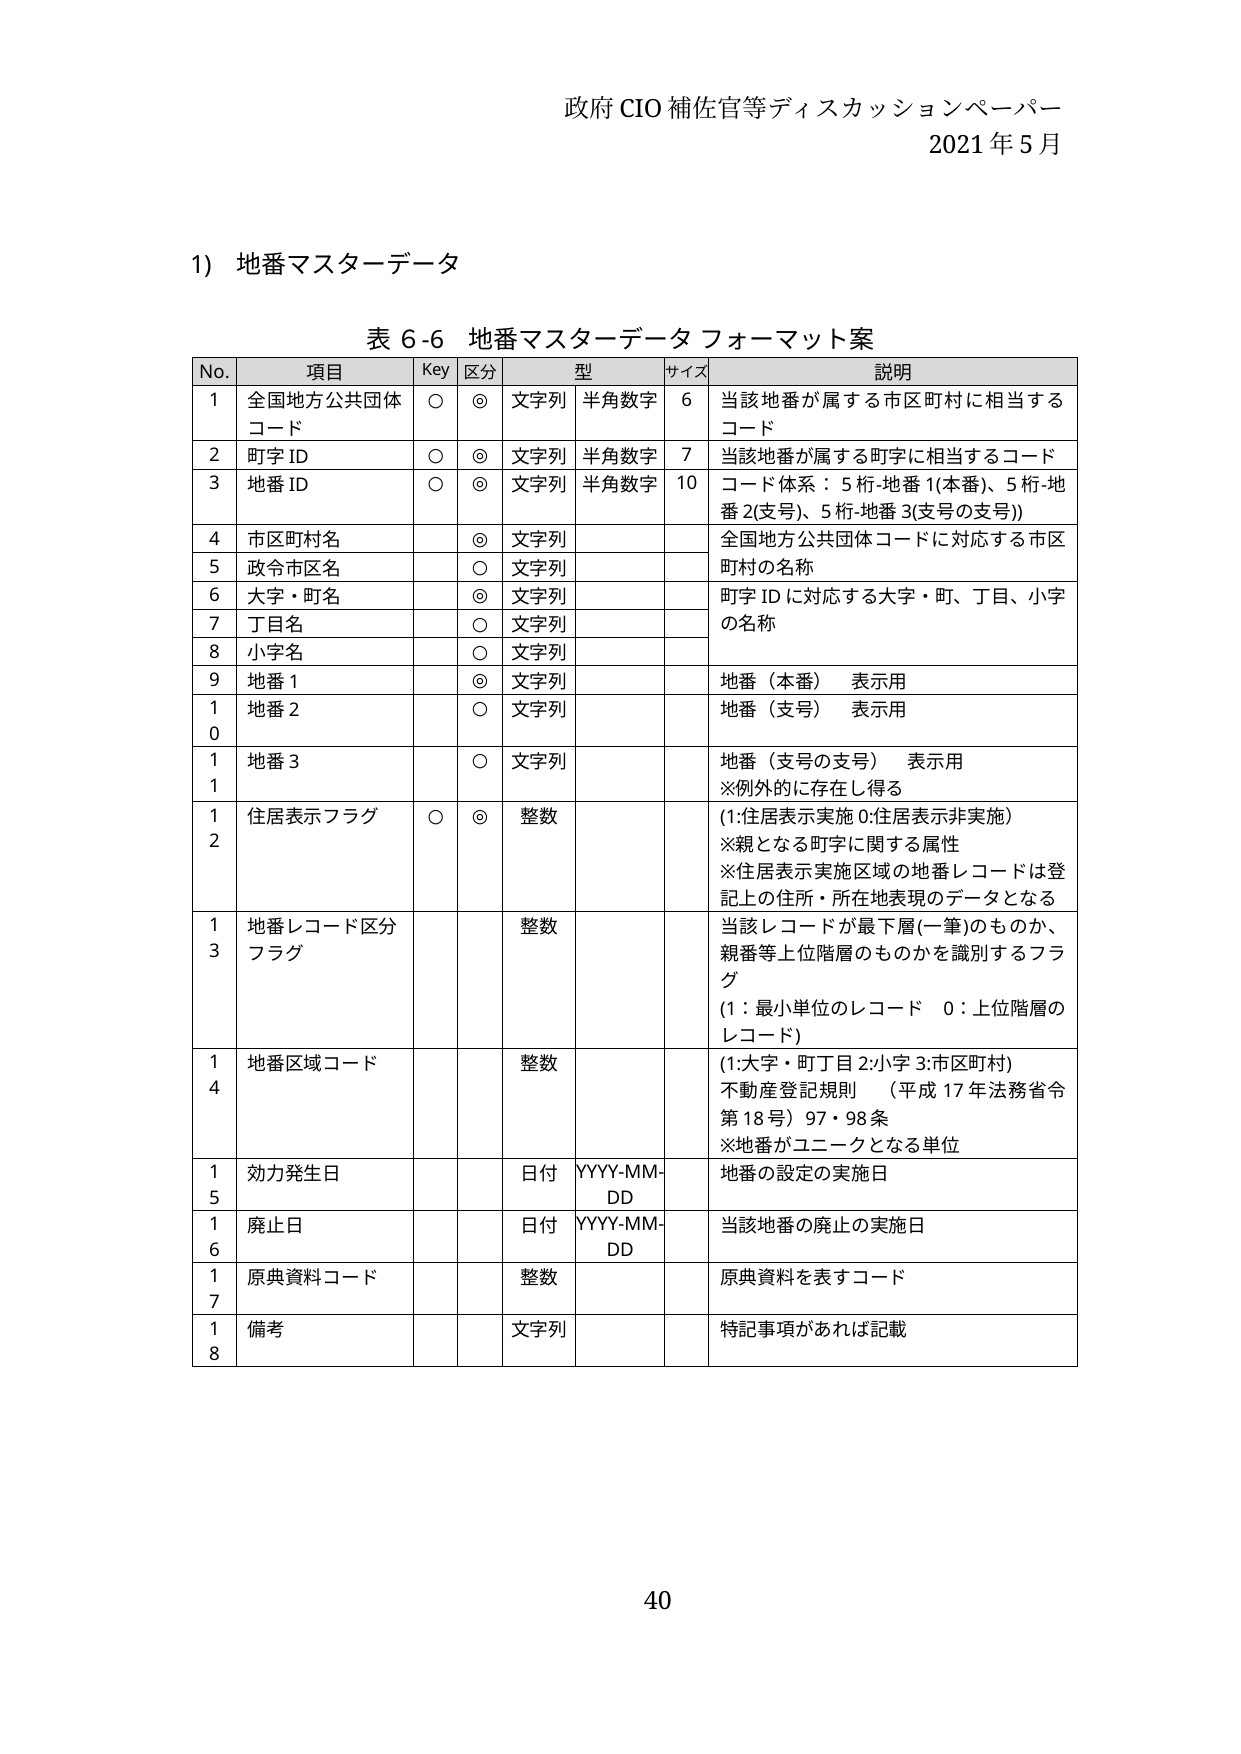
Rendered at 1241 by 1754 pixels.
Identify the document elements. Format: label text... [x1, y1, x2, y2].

table_cell [665, 1315, 708, 1366]
table_cell ◎ [458, 441, 502, 469]
table_cell [665, 582, 708, 609]
table_cell (1:住居表示実施 0:住居表示非実施） ※親となる町字に関する属性 ※住居表示実施区域の地番レコードは登記上の住所・所在地表現のデータとなる [709, 802, 1077, 911]
table_cell 10 [665, 470, 708, 524]
table_cell [576, 582, 664, 609]
table_cell [665, 1159, 708, 1209]
table_cell 丁目名 [237, 610, 413, 637]
table_cell 文字列 [503, 582, 575, 609]
table_cell YYYY-MM-DD [576, 1211, 664, 1262]
table_cell 特記事項があれば記載 [709, 1315, 1077, 1366]
table_cell 原典資料コード [237, 1263, 413, 1314]
table_cell [414, 1211, 457, 1262]
table_cell ○ [458, 610, 502, 637]
table_cell 日付 [503, 1159, 575, 1209]
table_cell 当該レコードが最下層(一筆)のものか、親番等上位階層のものかを識別するフラグ (1：最小単位のレコード 0：上位階層のレコード) [709, 912, 1077, 1048]
table_cell [665, 553, 708, 581]
table_cell ◎ [458, 666, 502, 693]
table_cell [665, 1049, 708, 1157]
table_cell [414, 666, 457, 693]
table_cell 15 [193, 1159, 236, 1209]
table_cell 1 [193, 386, 236, 440]
table_cell 13 [193, 912, 236, 1048]
table_cell 政令市区名 [237, 553, 413, 581]
table_cell 7 [665, 441, 708, 469]
table_cell [665, 912, 708, 1048]
table_cell 文字列 [503, 1315, 575, 1366]
table_cell ◎ [458, 582, 502, 609]
table_cell 小字名 [237, 638, 413, 665]
table_header 型 [503, 358, 664, 385]
table_cell 11 [193, 747, 236, 801]
table_cell [665, 1263, 708, 1314]
table_cell 整数 [503, 802, 575, 911]
table_cell 4 [193, 525, 236, 552]
table_cell [414, 582, 457, 609]
table_header 区分 [458, 358, 502, 385]
table_cell 町字IDに対応する大字・町、丁目、小字の名称 [709, 582, 1077, 665]
subtitle 地番マスターデータ [190, 244, 1063, 282]
table_cell 当該地番が属する町字に相当するコード [709, 441, 1077, 469]
table_cell 地番3 [237, 747, 413, 801]
table_cell 7 [193, 610, 236, 637]
table_cell ◎ [458, 386, 502, 440]
table_cell [458, 1315, 502, 1366]
table_cell 14 [193, 1049, 236, 1157]
table_cell [414, 912, 457, 1048]
table_cell [665, 666, 708, 693]
table_cell [458, 1263, 502, 1314]
table_cell 備考 [237, 1315, 413, 1366]
table_header サイズ [665, 358, 708, 385]
table_cell 地番（支号の支号） 表示用 ※例外的に存在し得る [709, 747, 1077, 801]
table_cell 18 [193, 1315, 236, 1366]
table_cell 地番ID [237, 470, 413, 524]
table_cell ○ [458, 553, 502, 581]
table_cell [576, 610, 664, 637]
table_cell 整数 [503, 1049, 575, 1157]
table_cell [576, 695, 664, 746]
table_header Key [414, 358, 457, 385]
table_cell 整数 [503, 1263, 575, 1314]
table_cell [458, 1211, 502, 1262]
table_cell 半角数字 [576, 441, 664, 469]
table_cell [414, 638, 457, 665]
table_cell 文字列 [503, 470, 575, 524]
table_cell 文字列 [503, 553, 575, 581]
table_cell 地番2 [237, 695, 413, 746]
table_cell ○ [458, 638, 502, 665]
table_header No. [193, 358, 236, 385]
table_cell 地番（支号） 表示用 [709, 695, 1077, 746]
table_cell 文字列 [503, 638, 575, 665]
table_cell コード体系： 5桁-地番1(本番)、5桁-地番2(支号)、5桁-地番3(支号の支号)) [709, 470, 1077, 524]
table_cell ○ [458, 747, 502, 801]
table_cell [458, 1049, 502, 1157]
table_cell [414, 695, 457, 746]
table_cell ○ [458, 695, 502, 746]
table_cell [458, 1159, 502, 1209]
table_cell 市区町村名 [237, 525, 413, 552]
table_cell [576, 802, 664, 911]
table_cell ◎ [458, 802, 502, 911]
table_cell [576, 525, 664, 552]
table_cell 効力発生日 [237, 1159, 413, 1209]
table_header 項目 [237, 358, 413, 385]
table_cell 半角数字 [576, 386, 664, 440]
table_cell [414, 1159, 457, 1209]
table_cell [414, 525, 457, 552]
table_cell 整数 [503, 912, 575, 1048]
table_cell 地番1 [237, 666, 413, 693]
table_cell 10 [193, 695, 236, 746]
table_cell 3 [193, 470, 236, 524]
table_cell 地番（本番） 表示用 [709, 666, 1077, 693]
table_cell [414, 610, 457, 637]
table_cell [414, 747, 457, 801]
table_cell [414, 553, 457, 581]
table_cell 日付 [503, 1211, 575, 1262]
table_cell [414, 1263, 457, 1314]
table_cell [576, 553, 664, 581]
table_cell [576, 1049, 664, 1157]
table_cell 当該地番が属する市区町村に相当するコード [709, 386, 1077, 440]
table_cell 半角数字 [576, 470, 664, 524]
table_cell [665, 1211, 708, 1262]
table_cell [576, 747, 664, 801]
table_cell ○ [414, 441, 457, 469]
table_cell 17 [193, 1263, 236, 1314]
table_cell 原典資料を表すコード [709, 1263, 1077, 1314]
table_cell [458, 912, 502, 1048]
table_cell 文字列 [503, 695, 575, 746]
table_cell 8 [193, 638, 236, 665]
table_cell 文字列 [503, 525, 575, 552]
table_cell 全国地方公共団体コード [237, 386, 413, 440]
table_cell 大字・町名 [237, 582, 413, 609]
table_cell [576, 1263, 664, 1314]
table_cell [576, 1315, 664, 1366]
table_cell 12 [193, 802, 236, 911]
table_cell 地番レコード区分フラグ [237, 912, 413, 1048]
table_cell 全国地方公共団体コードに対応する市区町村の名称 [709, 525, 1077, 581]
table_header 説明 [709, 358, 1077, 385]
table_cell 文字列 [503, 747, 575, 801]
table_cell 地番の設定の実施日 [709, 1159, 1077, 1209]
table_cell ◎ [458, 470, 502, 524]
table_cell [576, 666, 664, 693]
table_cell 16 [193, 1211, 236, 1262]
table_cell 6 [193, 582, 236, 609]
table_cell ○ [414, 386, 457, 440]
table_cell [665, 525, 708, 552]
table_cell ○ [414, 802, 457, 911]
table_cell [414, 1049, 457, 1157]
table_cell 文字列 [503, 666, 575, 693]
table_cell [414, 1315, 457, 1366]
table_cell [576, 638, 664, 665]
table_cell 文字列 [503, 441, 575, 469]
table_cell 住居表示フラグ [237, 802, 413, 911]
table_cell [665, 802, 708, 911]
table_cell YYYY-MM-DD [576, 1159, 664, 1209]
table_cell 文字列 [503, 610, 575, 637]
table_cell [665, 638, 708, 665]
table_cell [576, 912, 664, 1048]
table_cell [665, 747, 708, 801]
table_cell 文字列 [503, 386, 575, 440]
table_cell (1:大字・町丁目 2:小字 3:市区町村) 不動産登記規則 （平成17年法務省令第18号）97・98条 ※地番がユニークとなる単位 [709, 1049, 1077, 1157]
table_cell ◎ [458, 525, 502, 552]
table_cell 地番区域コード [237, 1049, 413, 1157]
table_cell 9 [193, 666, 236, 693]
table_cell 6 [665, 386, 708, 440]
table_cell 2 [193, 441, 236, 469]
table_cell 廃止日 [237, 1211, 413, 1262]
table_cell ○ [414, 470, 457, 524]
table_cell 5 [193, 553, 236, 581]
table_cell [665, 610, 708, 637]
table_cell [665, 695, 708, 746]
table_cell 町字ID [237, 441, 413, 469]
table_cell 当該地番の廃止の実施日 [709, 1211, 1077, 1262]
